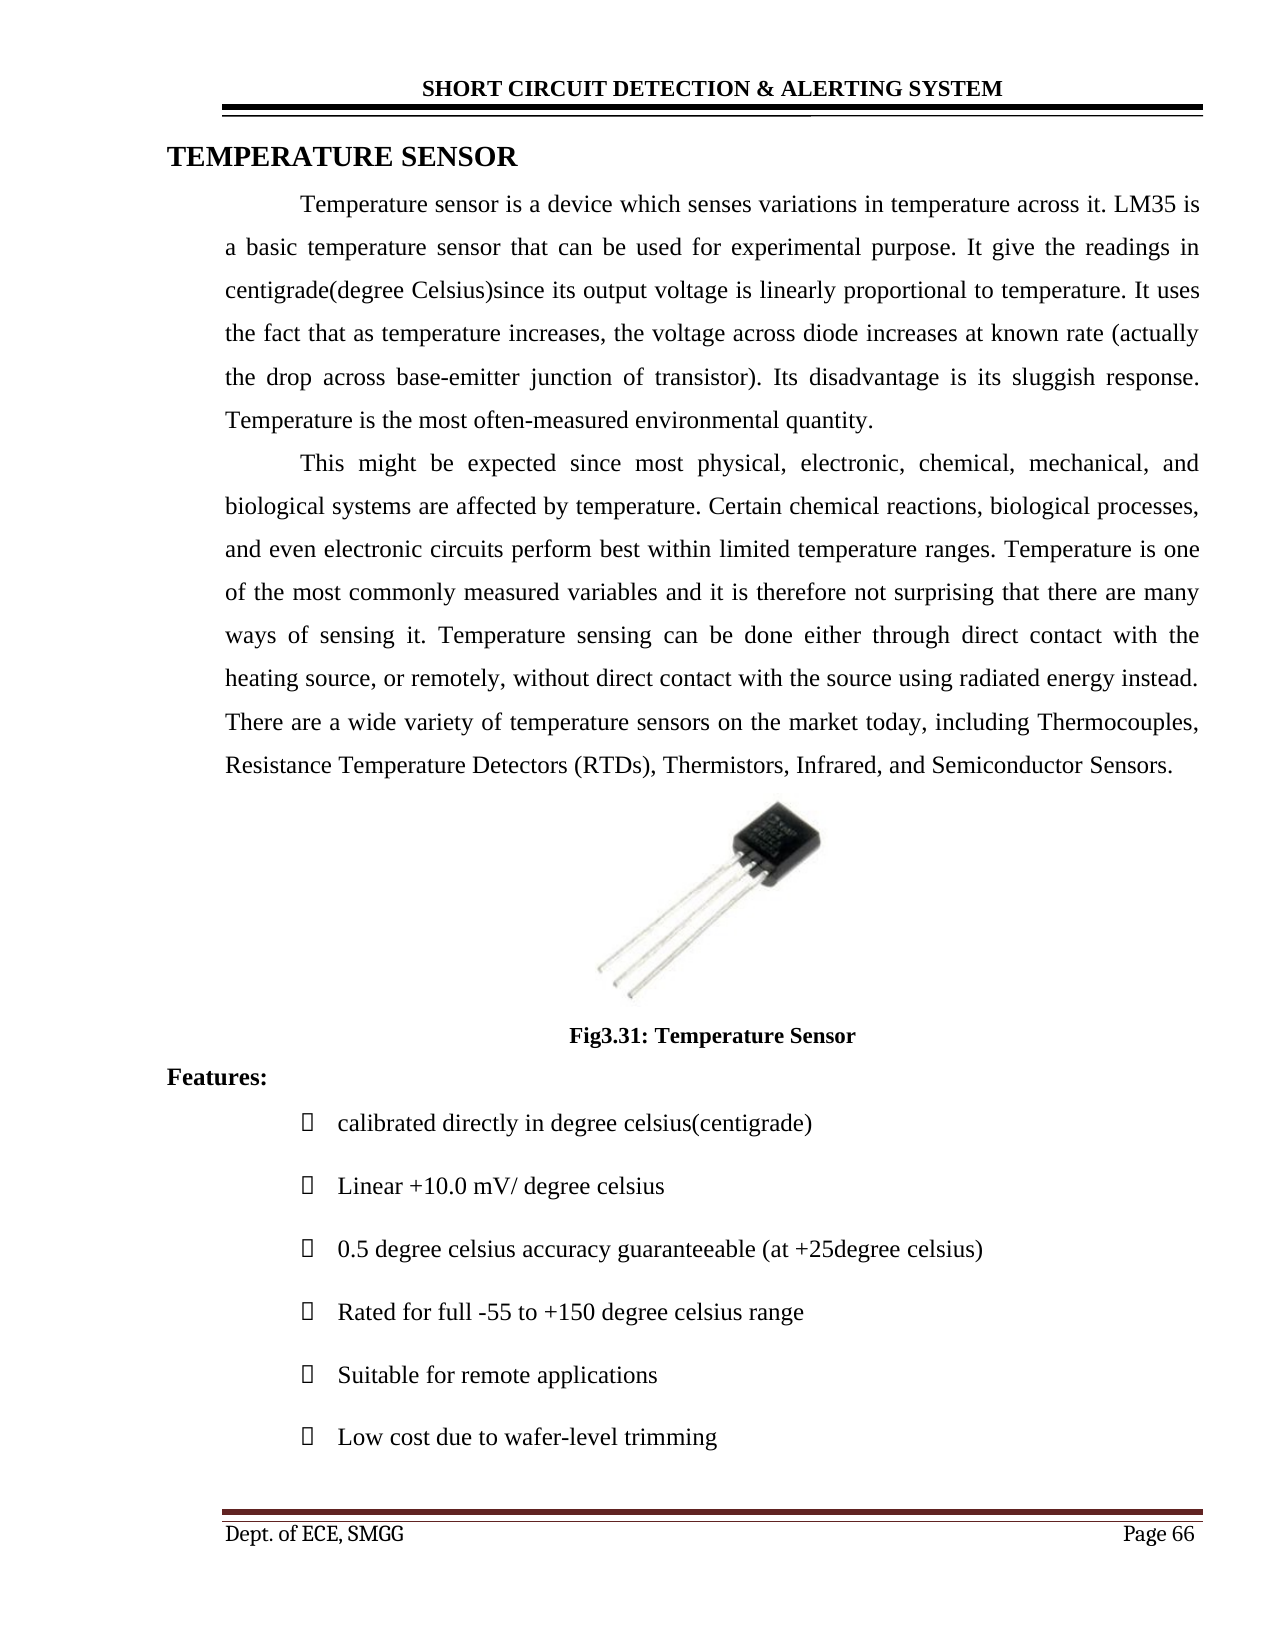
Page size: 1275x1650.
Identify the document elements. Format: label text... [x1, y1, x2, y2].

text This might be expected since most physical, electronic, chemical, mechanical, and biological systems are affected by temperature. Certain chemical reactions, biological processes, and even electronic circuits perform best within limited temperature ranges. Temperature is one of the most commonly measured variables and it is therefore not surprising that there are many ways of sensing it. Temperature sensing can be done either through direct contact with the heating source, or remotely, without direct contact with the source using radiated energy instead. There are a wide variety of temperature sensors on the market today, including Thermocouples, Resistance Temperature Detectors (RTDs), Thermistors, Infrared, and Semiconductor Sensors. [225, 448, 1200, 778]
list calibrated directly in degree celsius(centigrade) [300, 1105, 1233, 1139]
subtitle Features: [150, 1062, 1233, 1091]
list 0.5 degree celsius accuracy guaranteeable (at +25degree celsius) [300, 1231, 1233, 1265]
list Suitable for remote applications [300, 1356, 1233, 1390]
text Fig3.31: Temperature Sensor [569, 1023, 1233, 1049]
list Linear +10.0 mV/ degree celsius [300, 1168, 1233, 1202]
subtitle TEMPERATURE SENSOR [129, 139, 1233, 173]
picture [594, 793, 829, 1007]
list Rated for full -55 to +150 degree celsius range [300, 1293, 1233, 1327]
list Low cost due to wafer-level trimming [300, 1419, 1233, 1453]
text Temperature sensor is a device which senses variations in temperature across it. LM35 is a basic temperature sensor that can be used for experimental purpose. It give the readings in centigrade(degree Celsius)since its output voltage is linearly proportional to temperature. It uses the fact that as temperature increases, the voltage across diode increases at known rate (actually the drop across base-emitter junction of transistor). Its disadvantage is its sluggish response. Temperature is the most often-measured environmental quantity. [225, 189, 1201, 433]
